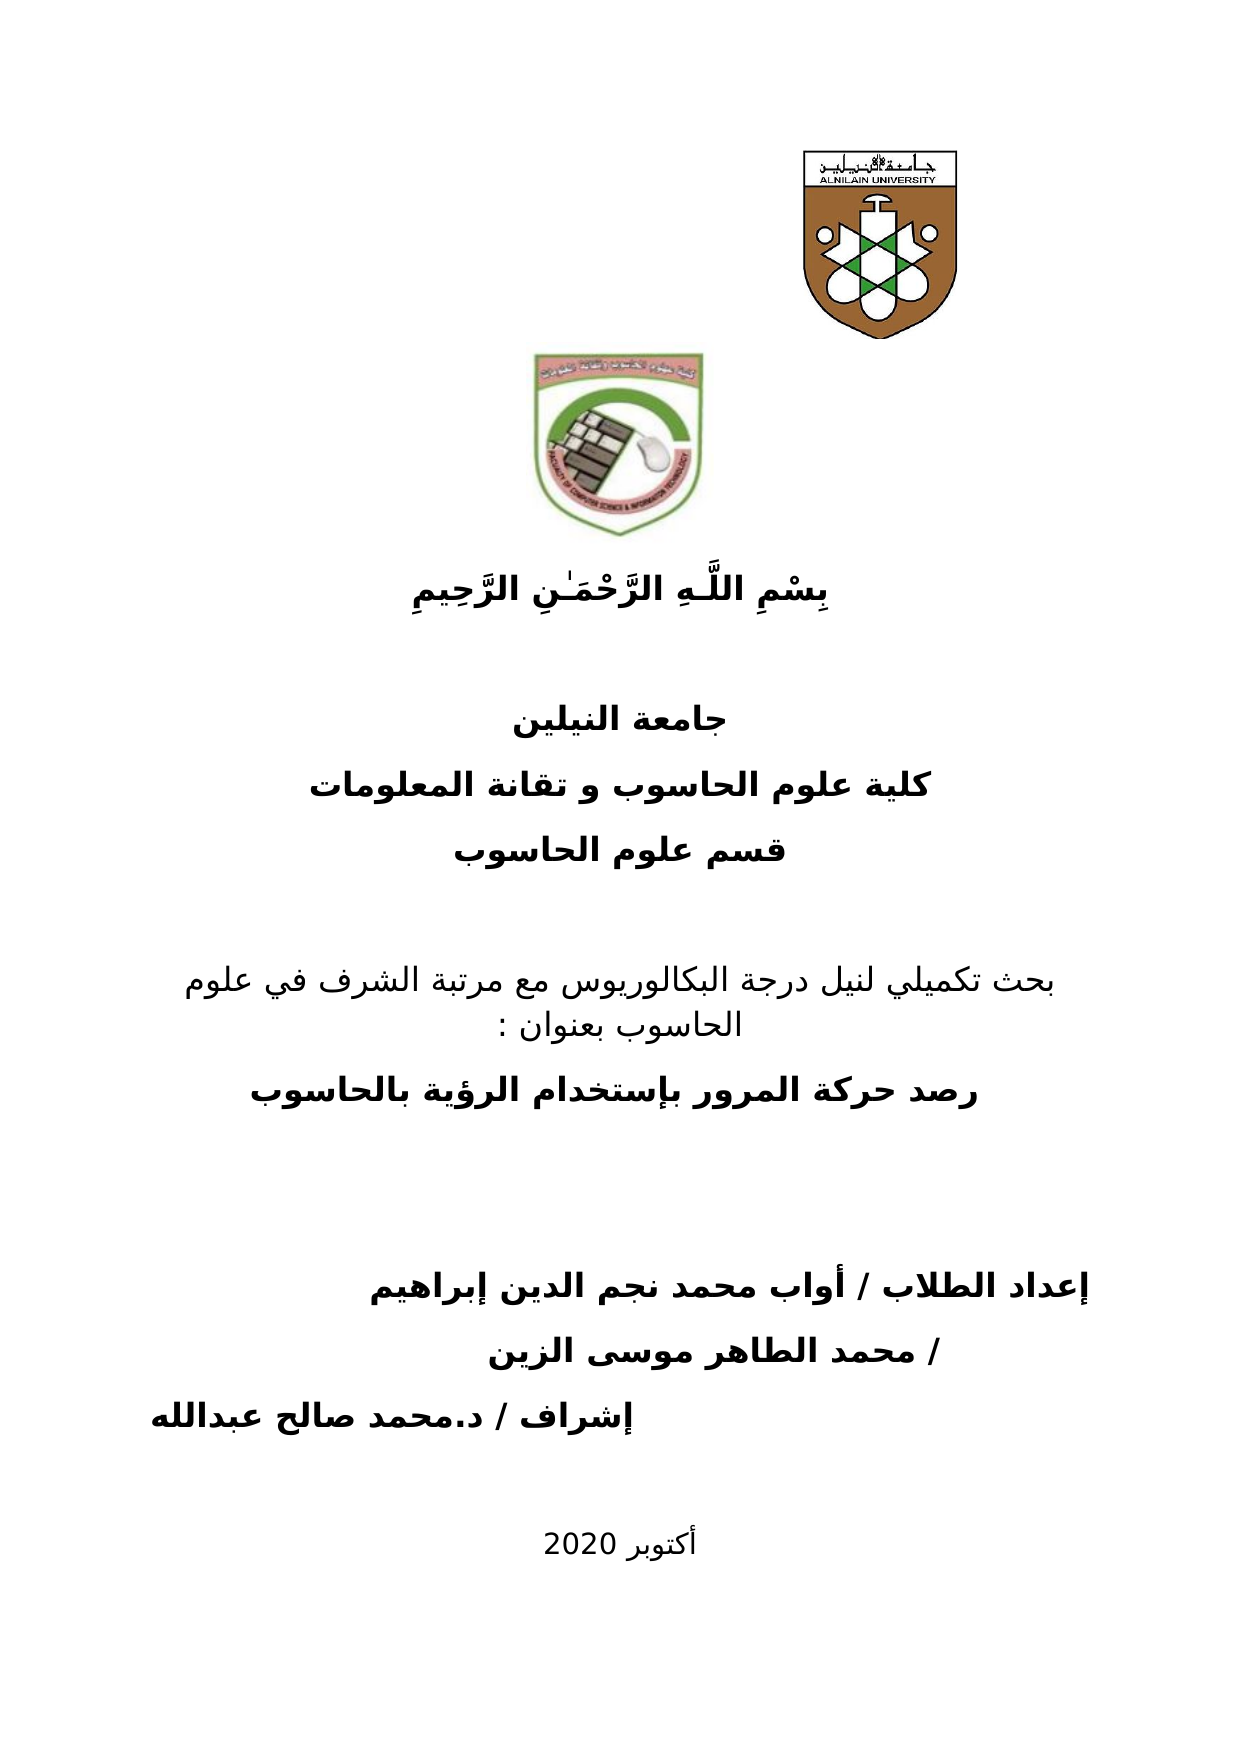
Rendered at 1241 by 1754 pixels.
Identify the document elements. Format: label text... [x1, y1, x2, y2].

text إشراف / د.محمد صالح عبدالله [150, 1397, 1090, 1436]
text إعداد الطلاب / أواب محمد نجم الدين إبراهيم [150, 1266, 1090, 1305]
picture [526, 342, 714, 545]
picture [802, 150, 958, 339]
text أكتوبر 2020 [150, 1527, 1090, 1561]
text كلية علوم الحاسوب و تقانة المعلومات [150, 765, 1090, 804]
text قسم علوم الحاسوب [150, 831, 1090, 869]
text بِسْمِ اللَّـهِ الرَّحْمَـٰنِ الرَّحِيمِ [150, 569, 1090, 608]
text جامعة النيلين [150, 700, 1090, 739]
text / محمد الطاهر موسى الزين [150, 1332, 1090, 1370]
text رصد حركة المرور بإستخدام الرؤية بالحاسوب [150, 1071, 1090, 1110]
text بحث تكميلي لنيل درجة البكالوريوس مع مرتبة الشرف في علوم الحاسوب بعنوان : [150, 961, 1090, 1044]
